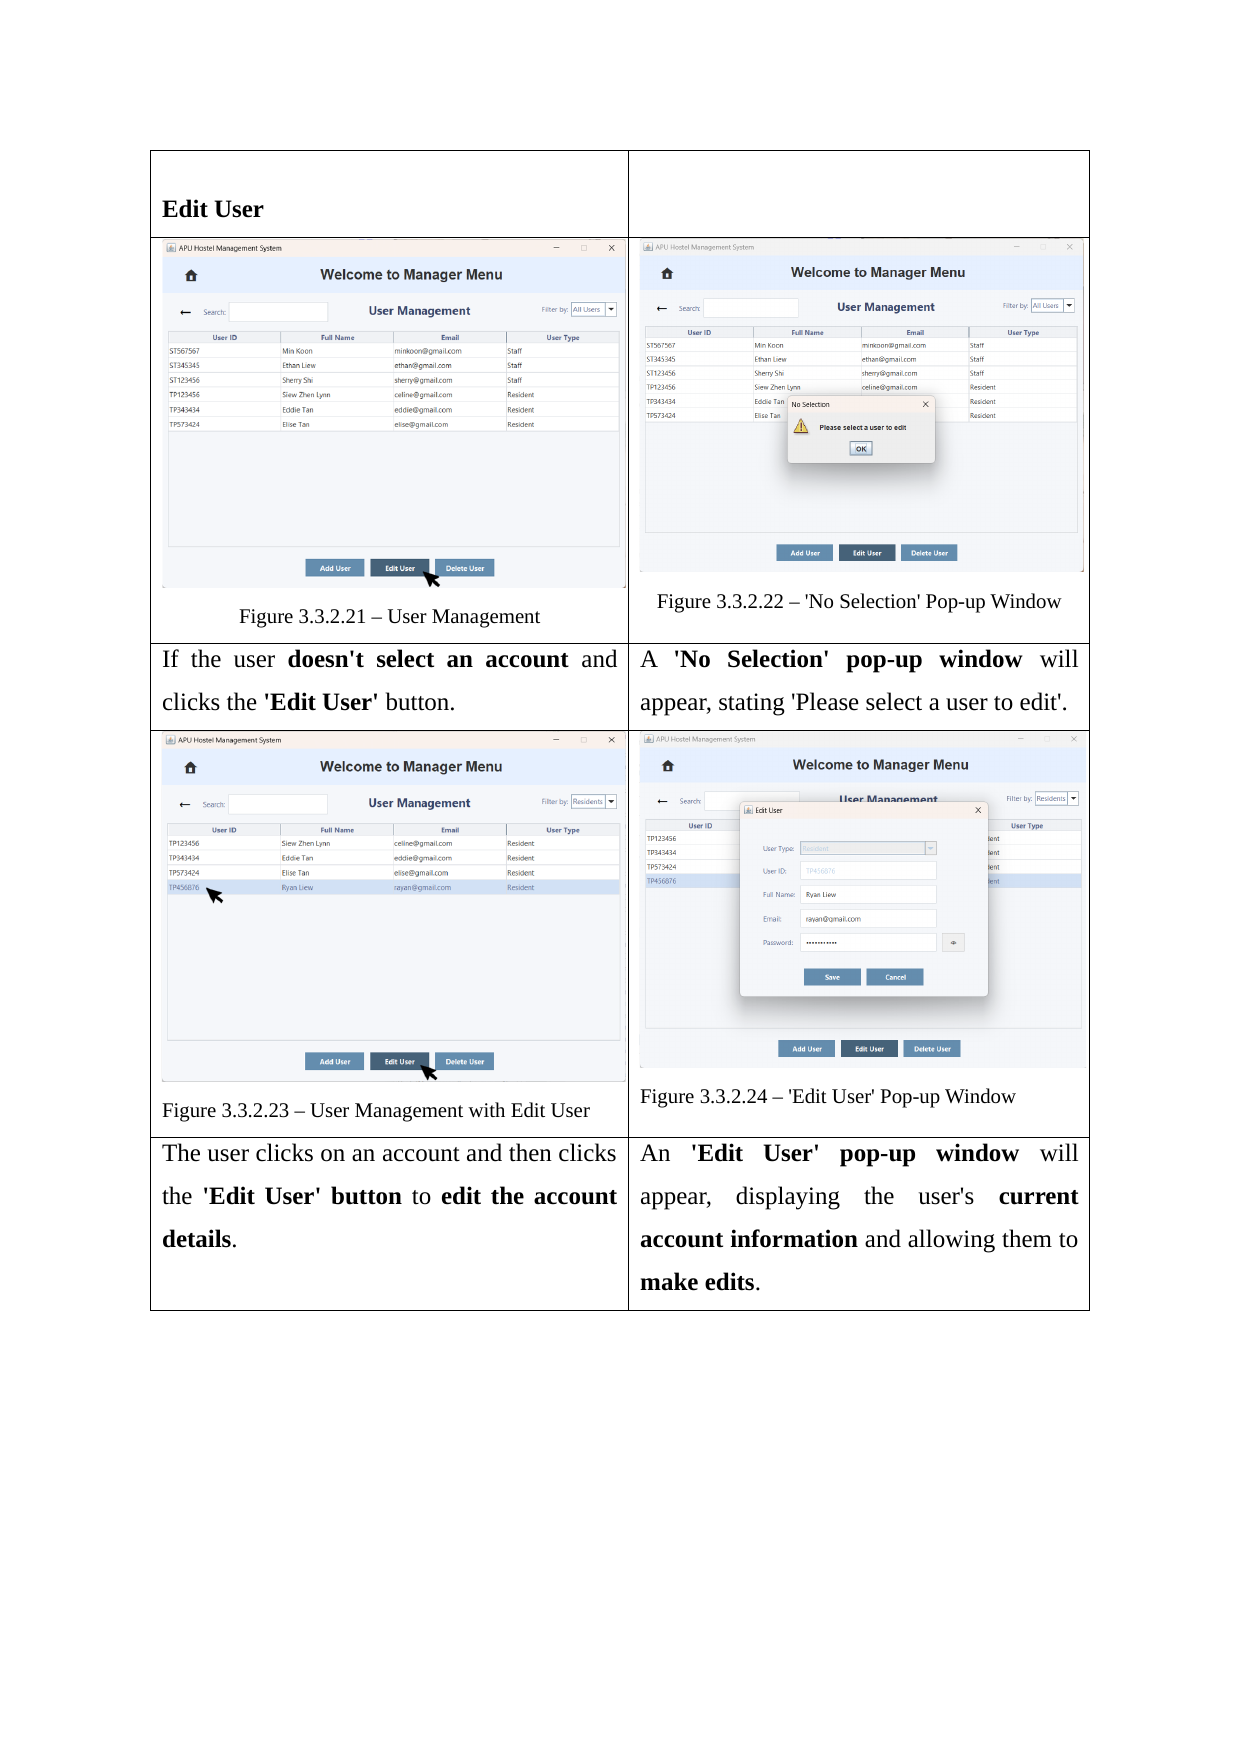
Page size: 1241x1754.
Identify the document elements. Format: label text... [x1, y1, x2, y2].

table_cell An 'Edit User' pop-up window will appear, displaying the user's current account information and allowing them to make edits. [629, 1138, 1089, 1310]
table_cell Edit User [151, 151, 628, 237]
picture [161, 731, 626, 1082]
picture [639, 238, 1084, 572]
picture [161, 238, 626, 588]
picture [639, 731, 1087, 1068]
table_cell Figure 3.3.2.24 – 'Edit User' Pop-up Window [629, 731, 1089, 1137]
table_cell Figure 3.3.2.22 – 'No Selection' Pop-up Window [629, 238, 1089, 643]
table_cell If the user doesn't select an account and clicks the 'Edit User' button. [151, 644, 628, 730]
table_cell [629, 151, 1089, 237]
table_cell The user clicks on an account and then clicks the 'Edit User' button to edit the account details. [151, 1138, 628, 1310]
table_cell Figure 3.3.2.23 – User Management with Edit User [151, 731, 628, 1137]
table_cell A 'No Selection' pop-up window will appear, stating 'Please select a user to edit'. [629, 644, 1089, 730]
table_cell Figure 3.3.2.21 – User Management [151, 238, 628, 643]
